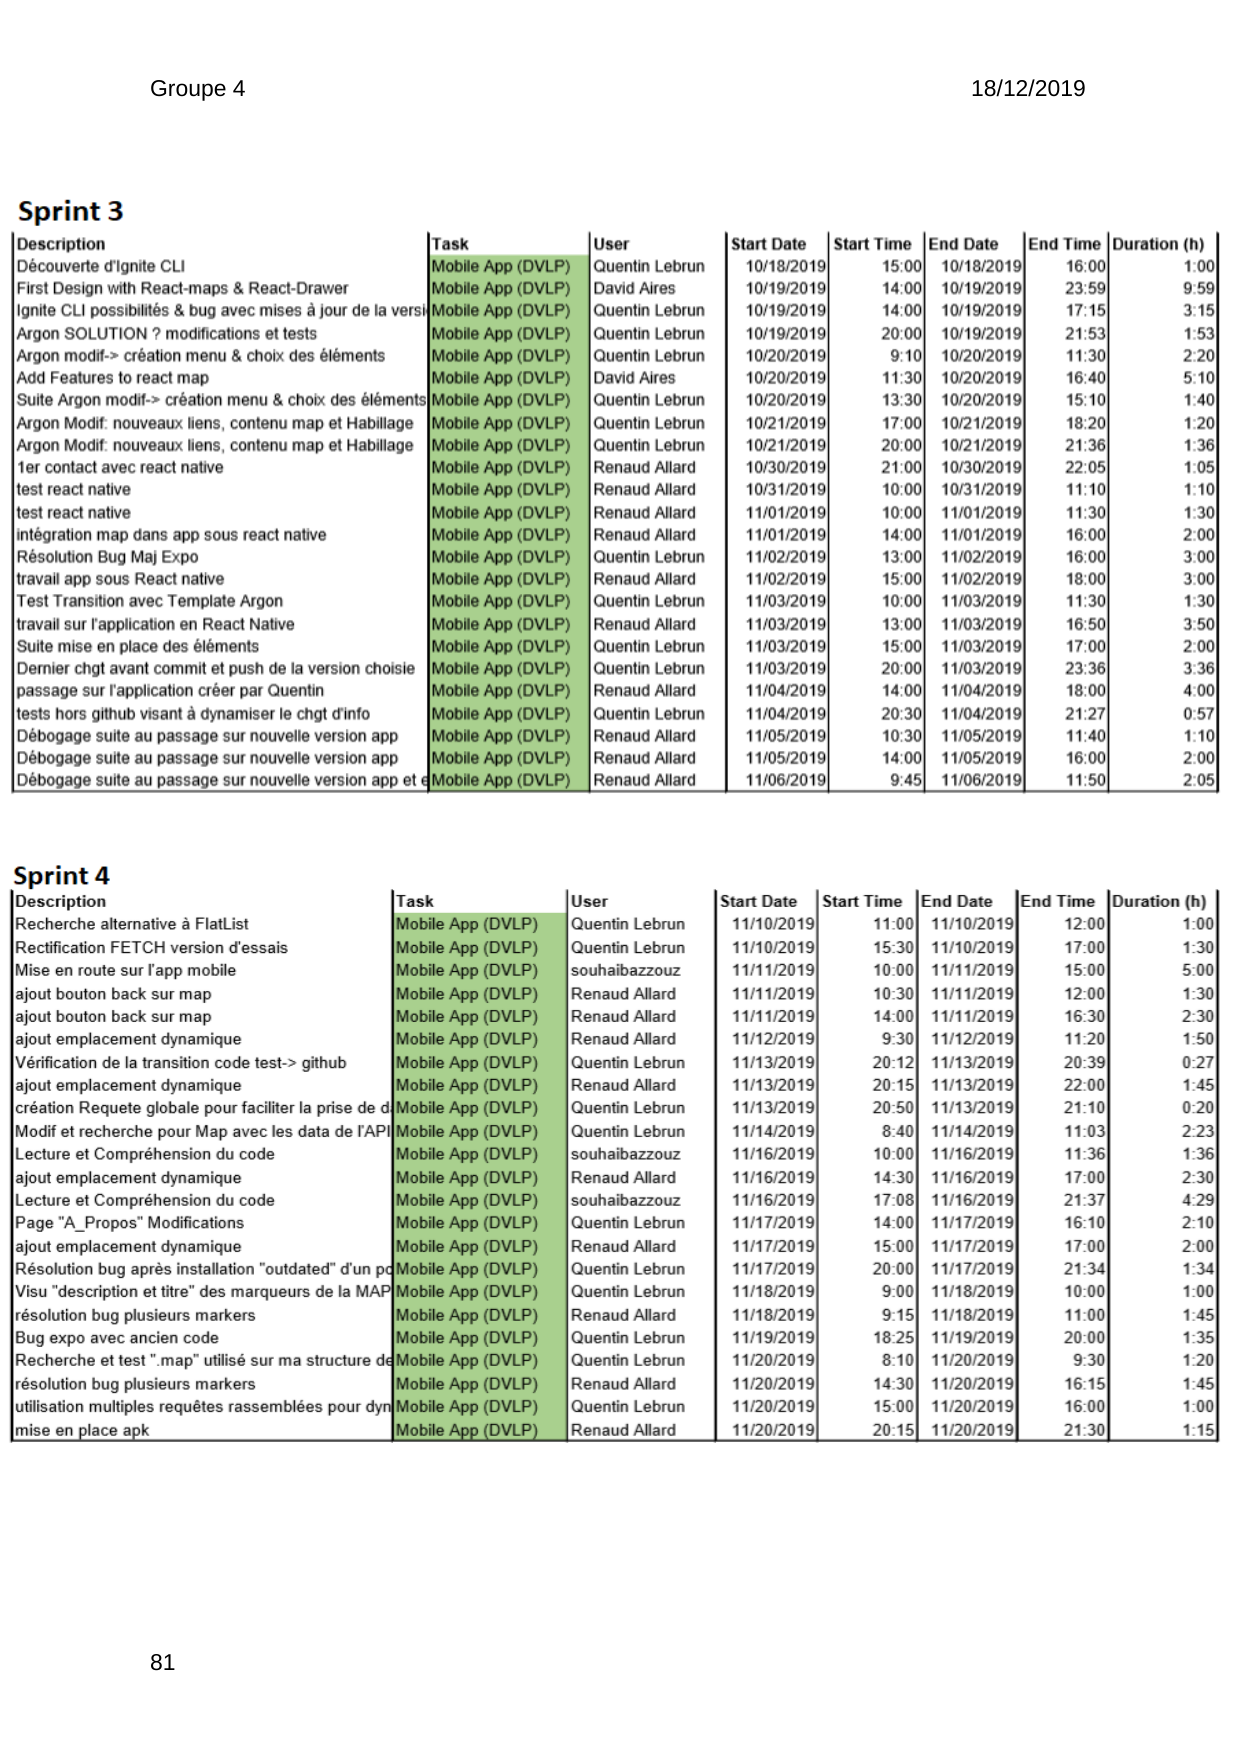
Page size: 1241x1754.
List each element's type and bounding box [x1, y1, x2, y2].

picture [6, 856, 1222, 1443]
picture [7, 187, 1222, 798]
